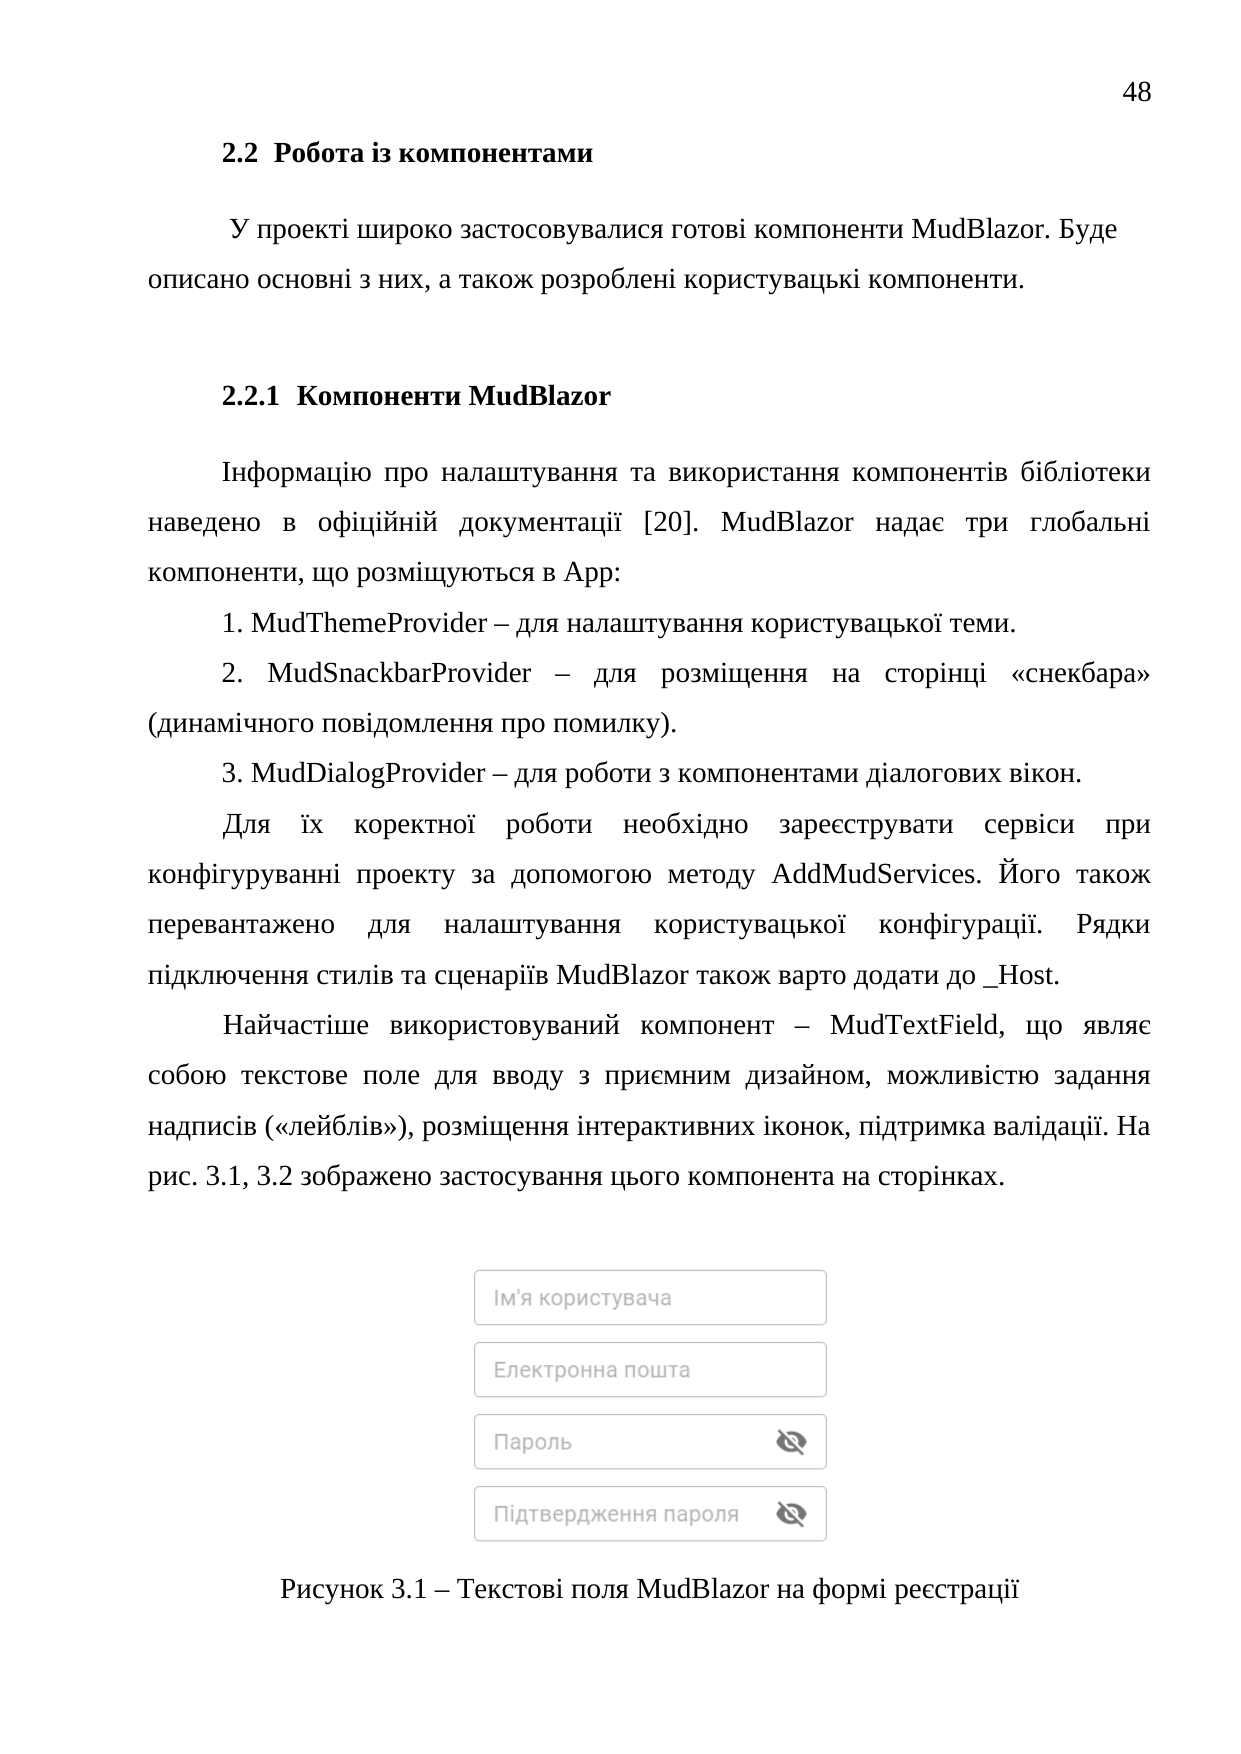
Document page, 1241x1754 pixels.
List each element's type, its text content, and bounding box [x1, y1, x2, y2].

picture [453, 1250, 847, 1557]
text Найчастіше використовуваний компонент – MudTextField, що являє собою текстове поле для вводу з приємним дизайном, можливістю задання надписів («лейблів»), розміщення інтерактивних іконок, підтримка валідації. На рис. 3.1, 3.2 зображено застосування цього компонента на сторінках. [148, 1007, 1152, 1192]
subtitle Робота із компонентами [222, 135, 1152, 169]
text 2. MudSnackbarProvider – для розміщення на сторінці «снекбара» (динамічного повідомлення про помилку). [148, 655, 1152, 739]
text Рисунок 3.1 – Текстові поля MudBlazor на формі реєстрації [148, 1571, 1152, 1604]
text 1. MudThemeProvider – для налаштування користувацької теми. [148, 605, 1152, 638]
text У проекті широко застосовувалися готові компоненти MudBlazor. Буде описано основні з них, а також розроблені користувацькі компоненти. [148, 211, 1152, 295]
text 3. MudDialogProvider – для роботи з компонентами діалогових вікон. [148, 756, 1152, 789]
text Для їх коректної роботи необхідно зареєструвати сервіси при конфігуруванні проекту за допомогою методу AddMudServices. Його також перевантажено для налаштування користувацької конфігурації. Рядки підключення стилів та сценаріїв MudBlazor також варто додати до _Host. [148, 806, 1152, 990]
subtitle Компоненти MudBlazor [222, 378, 1152, 412]
text Інформацію про налаштування та використання компонентів бібліотеки наведено в офіційній документації [20]. MudBlazor надає три глобальні компоненти, що розміщуються в App: [148, 454, 1152, 588]
